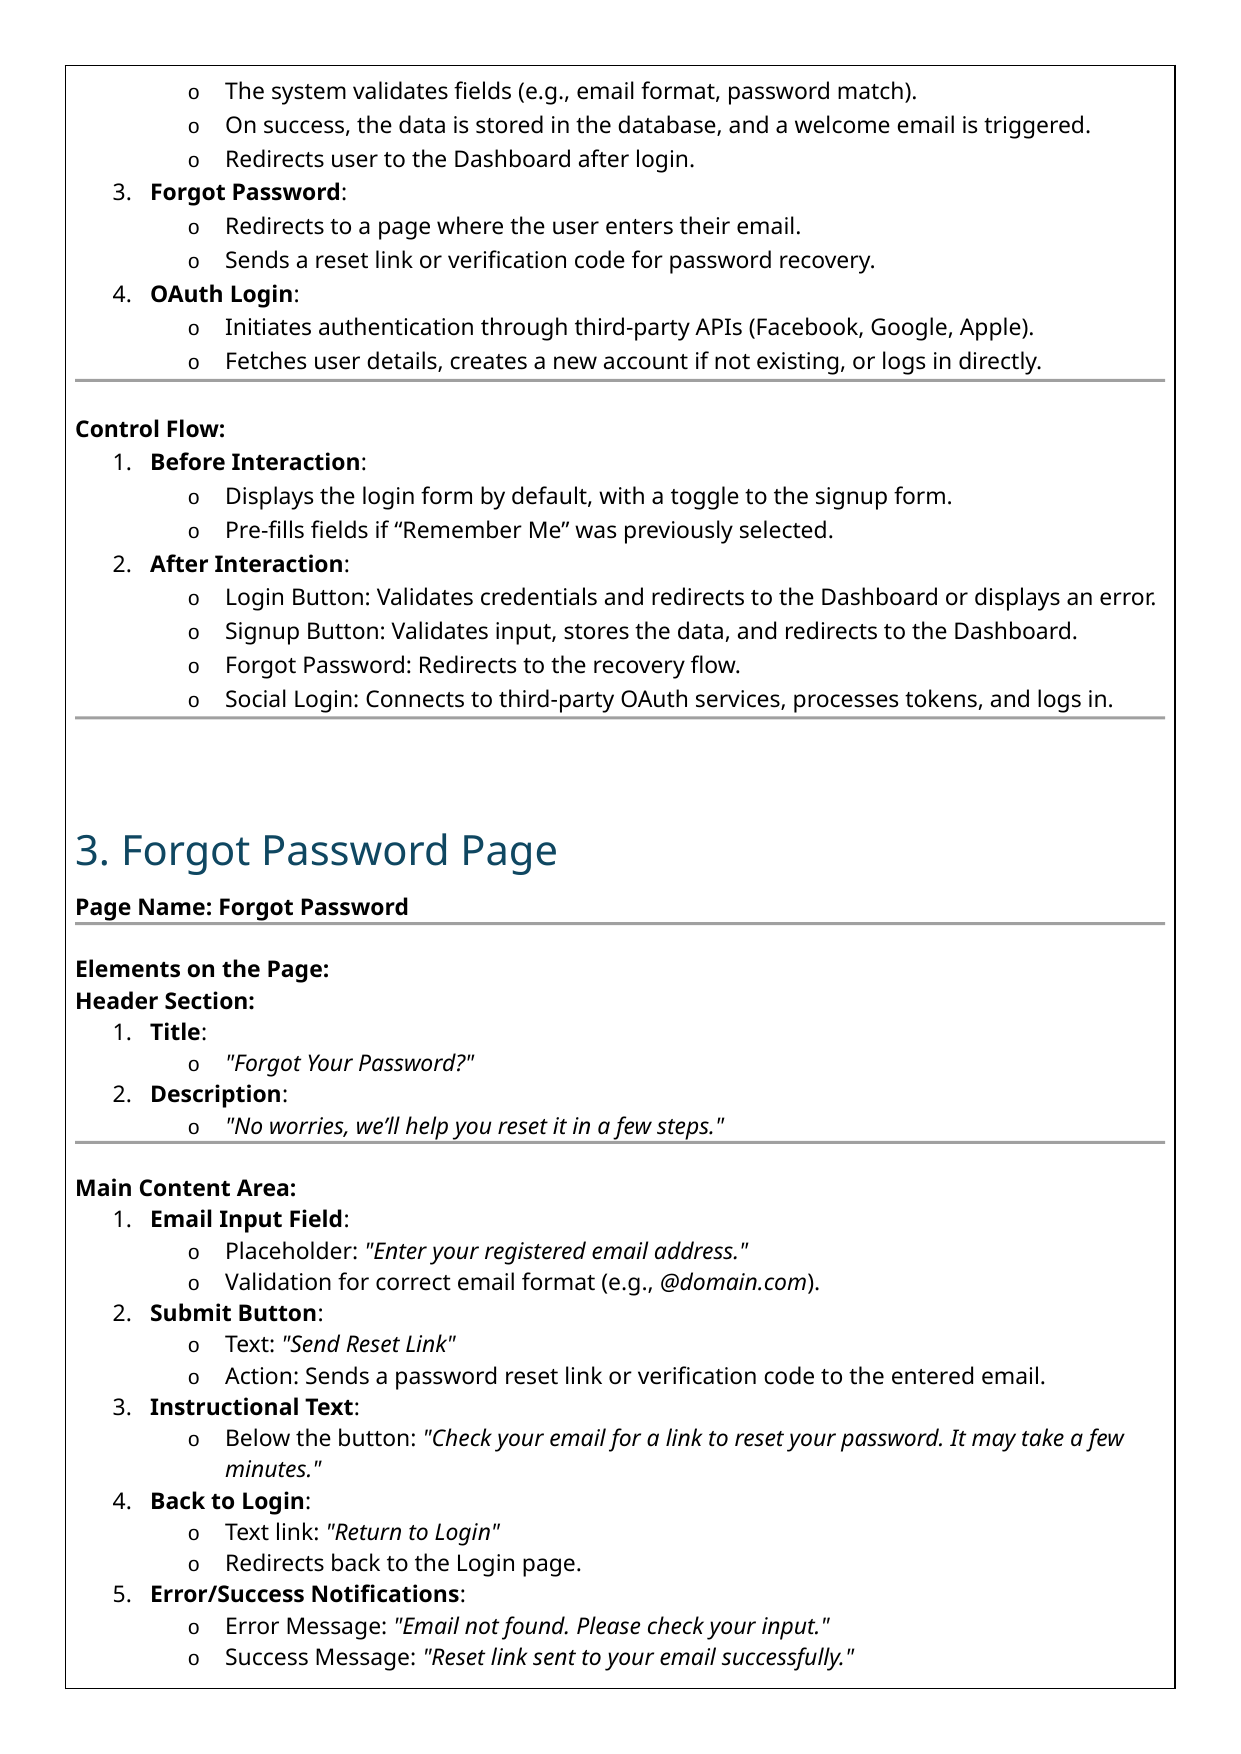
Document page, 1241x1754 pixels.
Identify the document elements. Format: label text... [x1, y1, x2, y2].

list Validation for correct email format (e.g., @domain.com). [187, 1266, 1165, 1297]
list Success Message: "Reset link sent to your email successfully." [187, 1641, 1165, 1672]
list Email Input Field: [112, 1203, 1165, 1234]
list Forgot Password: Redirects to the recovery flow. [187, 649, 1165, 680]
list Error/Success Notifications: [112, 1578, 1165, 1609]
list Title: [112, 1016, 1165, 1047]
list Redirects user to the Dashboard after login. [187, 142, 1165, 174]
list Instructional Text: [112, 1391, 1165, 1422]
text Control Flow: [75, 412, 1165, 444]
list Redirects to a page where the user enters their email. [187, 210, 1165, 241]
list Redirects back to the Login page. [187, 1547, 1165, 1578]
list Below the button: "Check your email for a link to reset your password. It may take a few minutes." [187, 1422, 1165, 1484]
list Fetches user details, creates a new account if not existing, or logs in directly. [187, 345, 1165, 376]
list Text: "Send Reset Link" [187, 1328, 1165, 1359]
list Social Login: Connects to third-party OAuth services, processes tokens, and logs in. [187, 682, 1165, 714]
text Header Section: [75, 984, 1165, 1016]
list The system validates fields (e.g., email format, password match). [187, 75, 1165, 106]
list Placeholder: "Enter your registered email address." [187, 1234, 1165, 1266]
list Action: Sends a password reset link or verification code to the entered email. [187, 1359, 1165, 1391]
list Login Button: Validates credentials and redirects to the Dashboard or displays an error. [187, 581, 1165, 612]
list Error Message: "Email not found. Please check your input." [187, 1609, 1165, 1641]
text Main Content Area: [75, 1172, 1165, 1203]
list Description: [112, 1078, 1165, 1109]
list Back to Login: [112, 1484, 1165, 1516]
subtitle 3. Forgot Password Page [75, 821, 1165, 878]
text Page Name: Forgot Password [75, 891, 1165, 922]
list OAuth Login: [112, 277, 1165, 309]
list "Forgot Your Password?" [187, 1047, 1165, 1078]
text Elements on the Page: [75, 953, 1165, 984]
list Text link: "Return to Login" [187, 1516, 1165, 1547]
list Sends a reset link or verification code for password recovery. [187, 244, 1165, 275]
list Forgot Password: [112, 176, 1165, 207]
list After Interaction: [112, 547, 1165, 579]
list Submit Button: [112, 1297, 1165, 1328]
list Initiates authentication through third-party APIs (Facebook, Google, Apple). [187, 311, 1165, 342]
list Pre-fills fields if “Remember Me” was previously selected. [187, 514, 1165, 545]
list Before Interaction: [112, 446, 1165, 477]
list "No worries, we’ll help you reset it in a few steps." [187, 1109, 1165, 1140]
list On success, the data is stored in the database, and a welcome email is triggered. [187, 109, 1165, 140]
list Signup Button: Validates input, stores the data, and redirects to the Dashboard. [187, 615, 1165, 646]
list Displays the login form by default, with a toggle to the signup form. [187, 480, 1165, 511]
